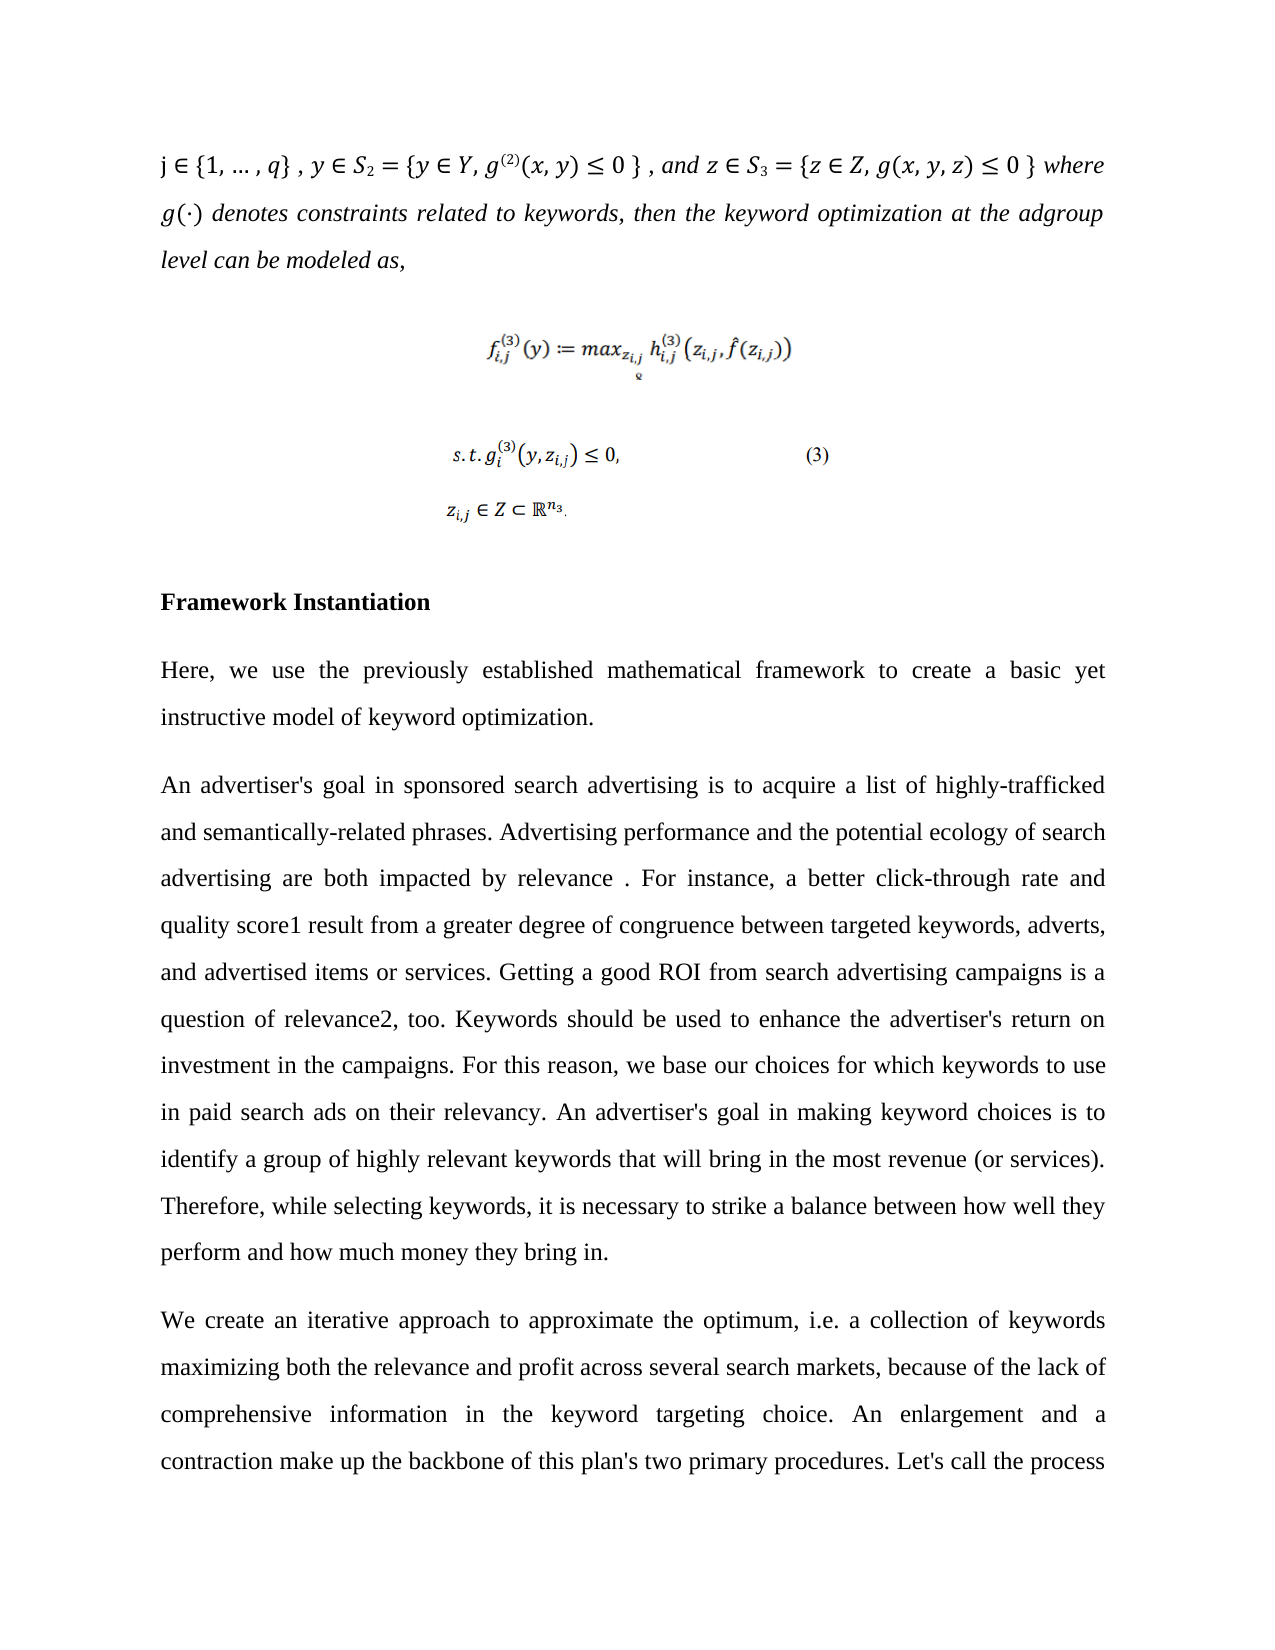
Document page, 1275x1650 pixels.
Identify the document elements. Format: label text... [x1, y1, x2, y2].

text j ∈ {1, … , 𝑞} , 𝑦 ∈ 𝑆2 = {𝑦 ∈ 𝑌, 𝑔(2)(𝑥, 𝑦) ≤ 0 } , and 𝑧 ∈ 𝑆3 = {𝑧 ∈ 𝑍, 𝑔(𝑥, 𝑦, 𝑧) ≤ 0 } where 𝑔(·) denotes constraints related to keywords, then the keyword optimization at the adgroup level can be modeled as, [160, 150, 1107, 274]
text An advertiser's goal in sponsored search advertising is to acquire a list of highly-trafficked and semantically-related phrases. Advertising performance and the potential ecology of search advertising are both impacted by relevance . For instance, a better click-through rate and quality score1 result from a greater degree of congruence between targeted keywords, adverts, and advertised items or services. Getting a good ROI from search advertising campaigns is a question of relevance2, too. Keywords should be used to enhance the advertiser's return on investment in the campaigns. For this reason, we base our choices for which keywords to use in paid search ads on their relevancy. An advertiser's goal in making keyword choices is to identify a group of highly relevant keywords that will bring in the most revenue (or services). Therefore, while selecting keywords, it is necessary to strike a balance between how well they perform and how much money they bring in. [160, 770, 1107, 1266]
picture [466, 312, 808, 380]
picture [416, 418, 851, 548]
text Framework Instantiation [160, 587, 1107, 616]
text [160, 1305, 1107, 1474]
text Here, we use the previously established mathematical framework to create a basic yet instructive model of keyword optimization. [160, 655, 1107, 731]
